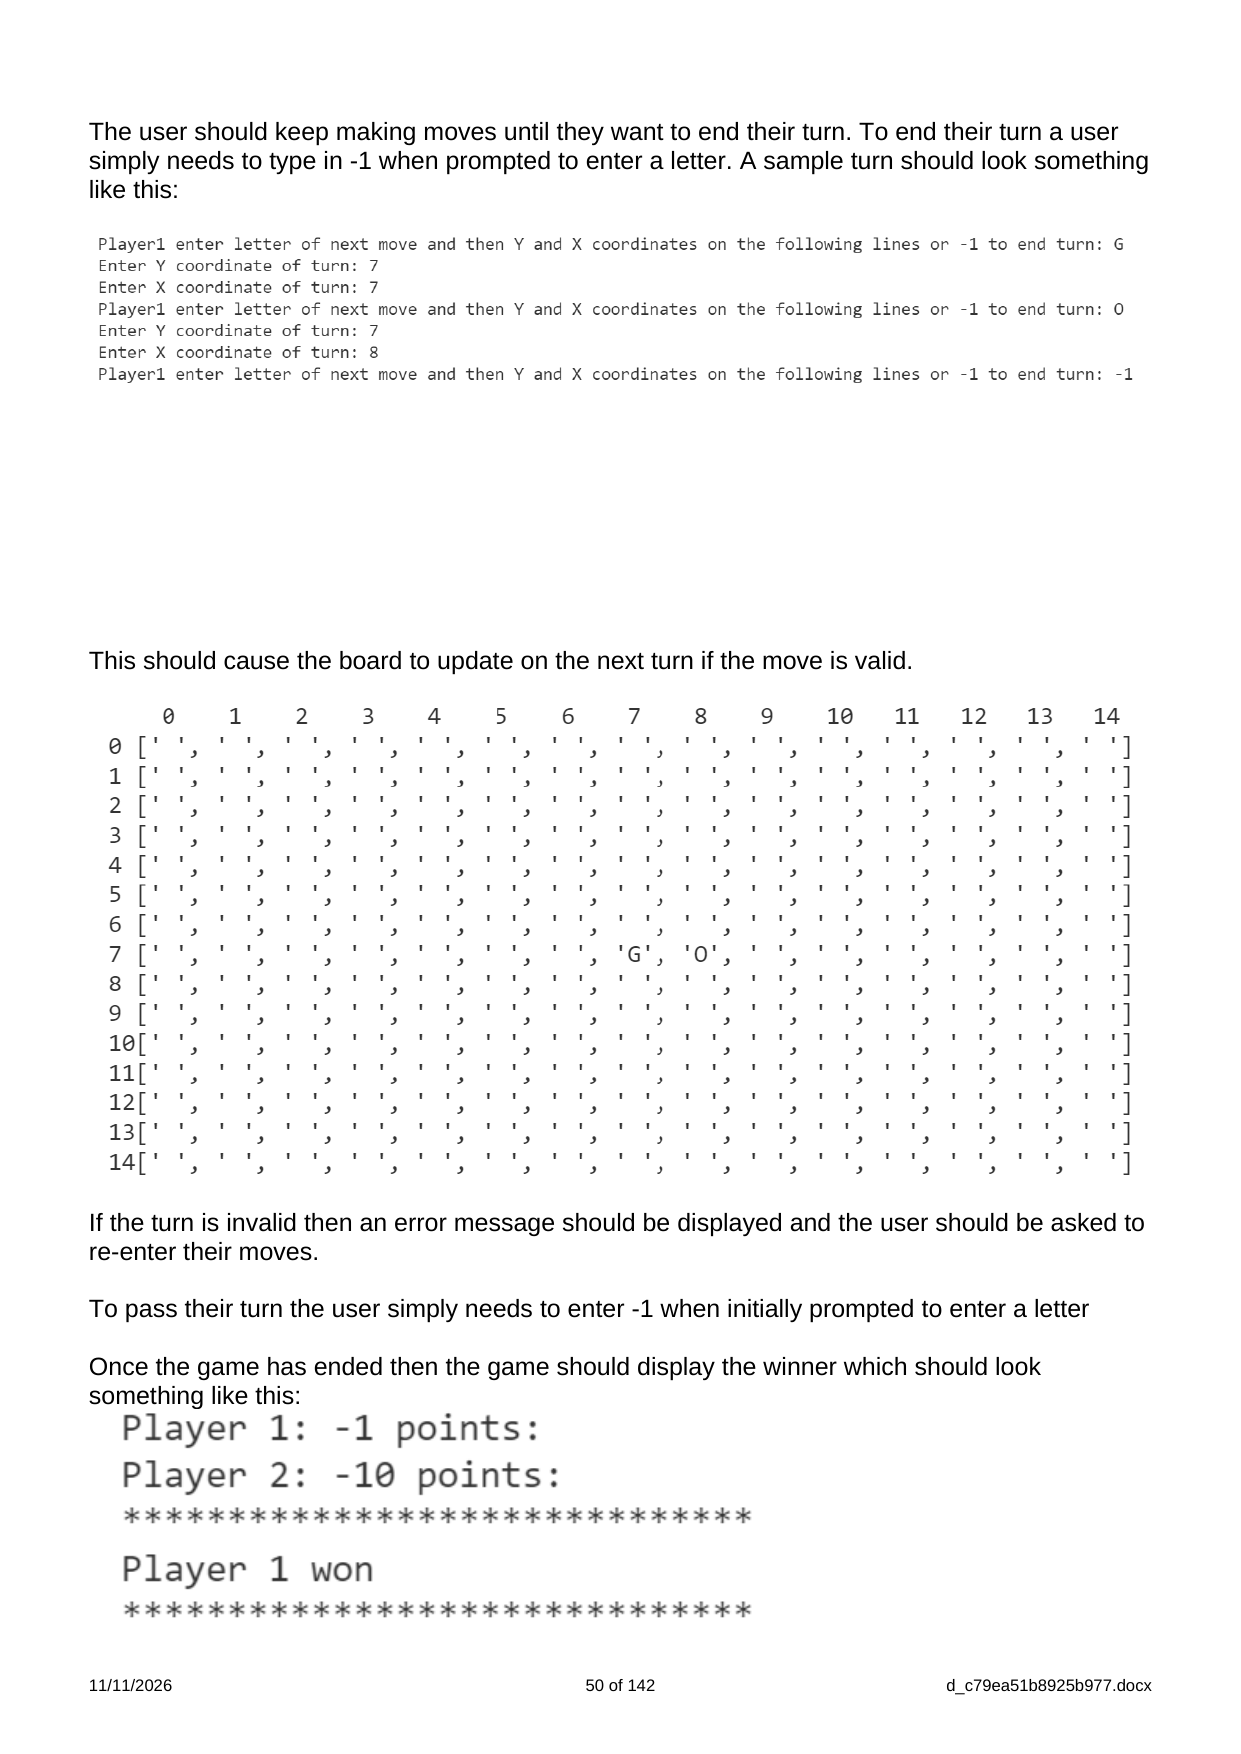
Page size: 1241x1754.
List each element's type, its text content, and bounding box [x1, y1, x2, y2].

text The user should keep making moves until they want to end their turn. To end their turn a user simply needs to type in -1 when prompted to enter a letter. A sample turn should look something like this: [89, 117, 1152, 204]
picture [88, 703, 1152, 1180]
picture [88, 1409, 802, 1630]
text To pass their turn the user simply needs to enter -1 when initially prompted to enter a letter [89, 1294, 1152, 1323]
picture [88, 232, 1152, 388]
text Once the game has ended then the game should display the winner which should look something like this: [89, 1352, 1152, 1409]
text This should cause the board to update on the next turn if the move is valid. [89, 646, 1152, 675]
text If the turn is invalid then an error message should be displayed and the user should be asked to re-enter their moves. [89, 1208, 1152, 1266]
